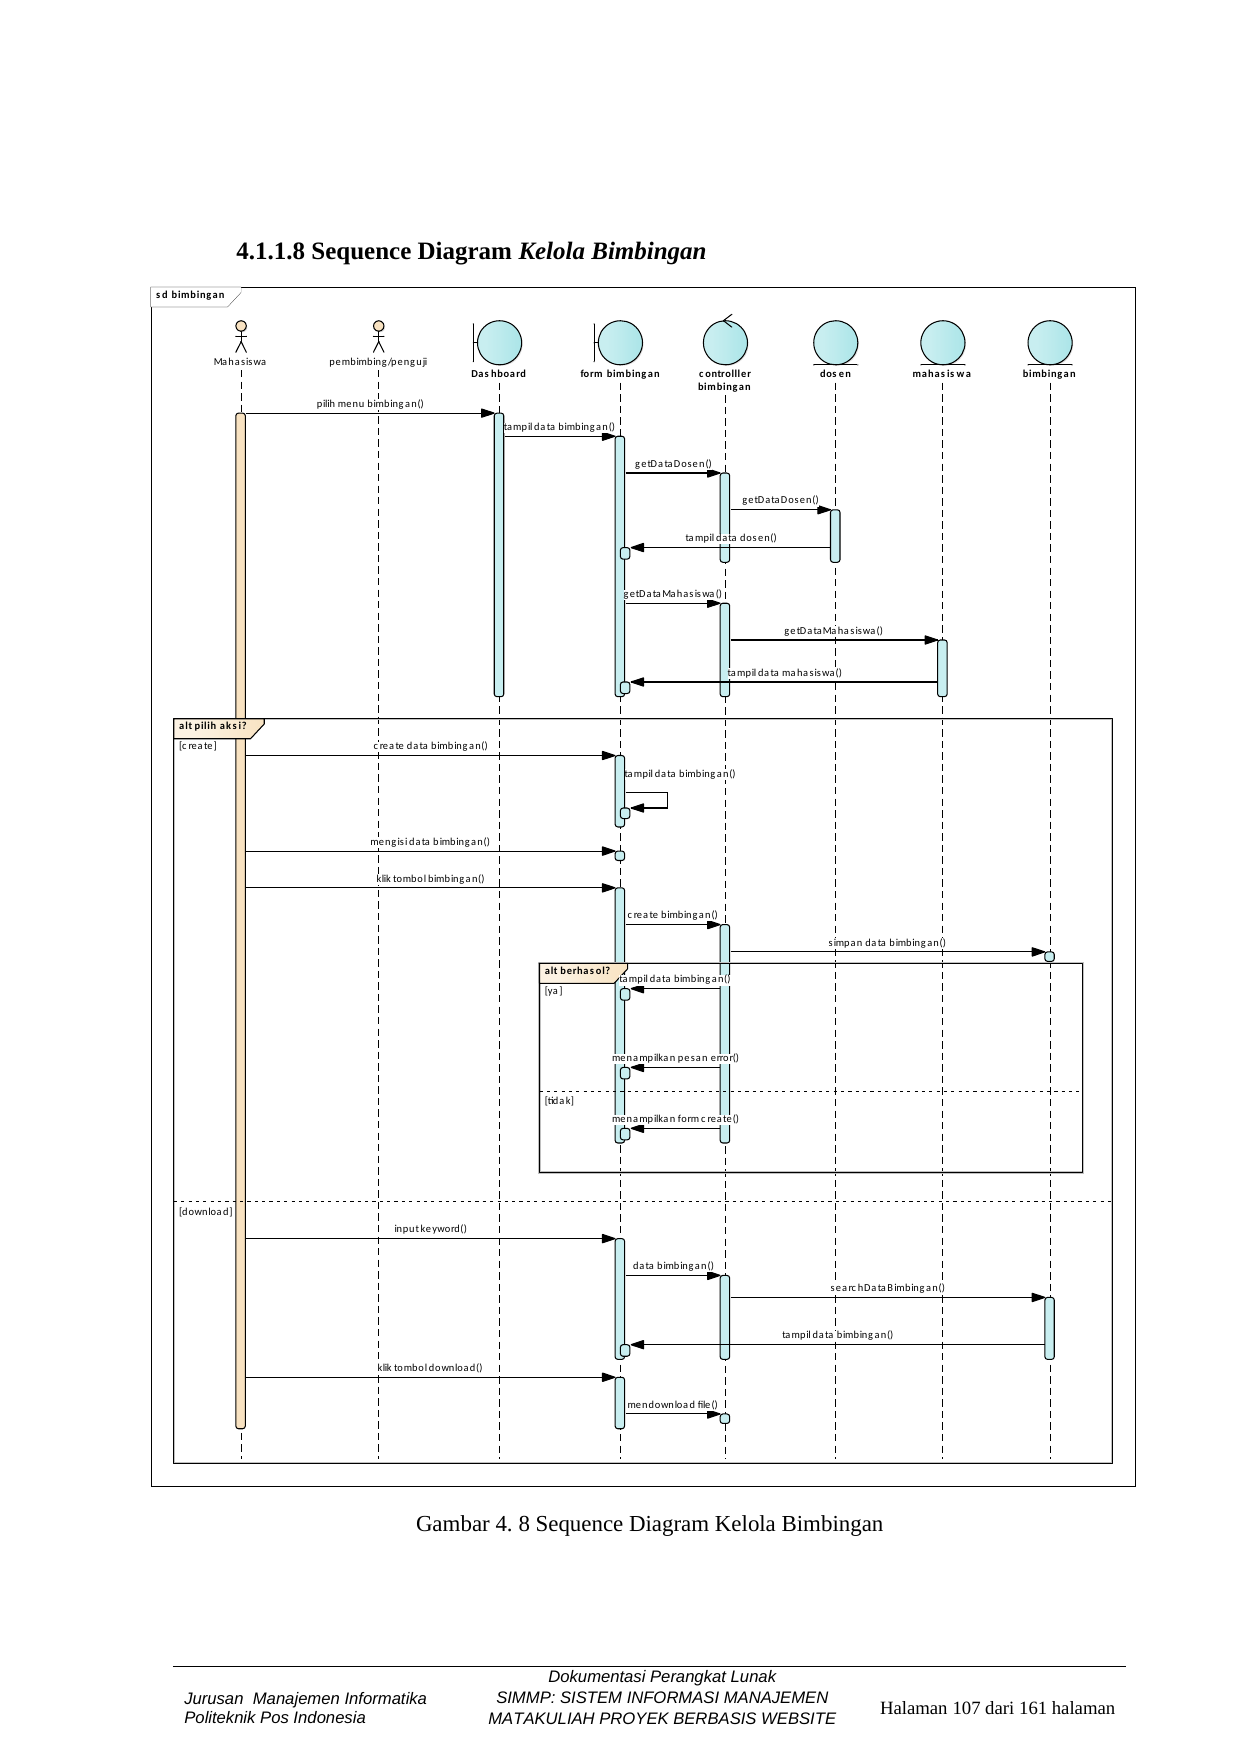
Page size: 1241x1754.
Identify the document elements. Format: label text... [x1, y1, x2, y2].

list Sequence Diagram Kelola Bimbingan [236, 236, 1063, 265]
text Gambar 4. 8 Sequence Diagram Kelola Bimbingan [236, 1510, 1063, 1537]
